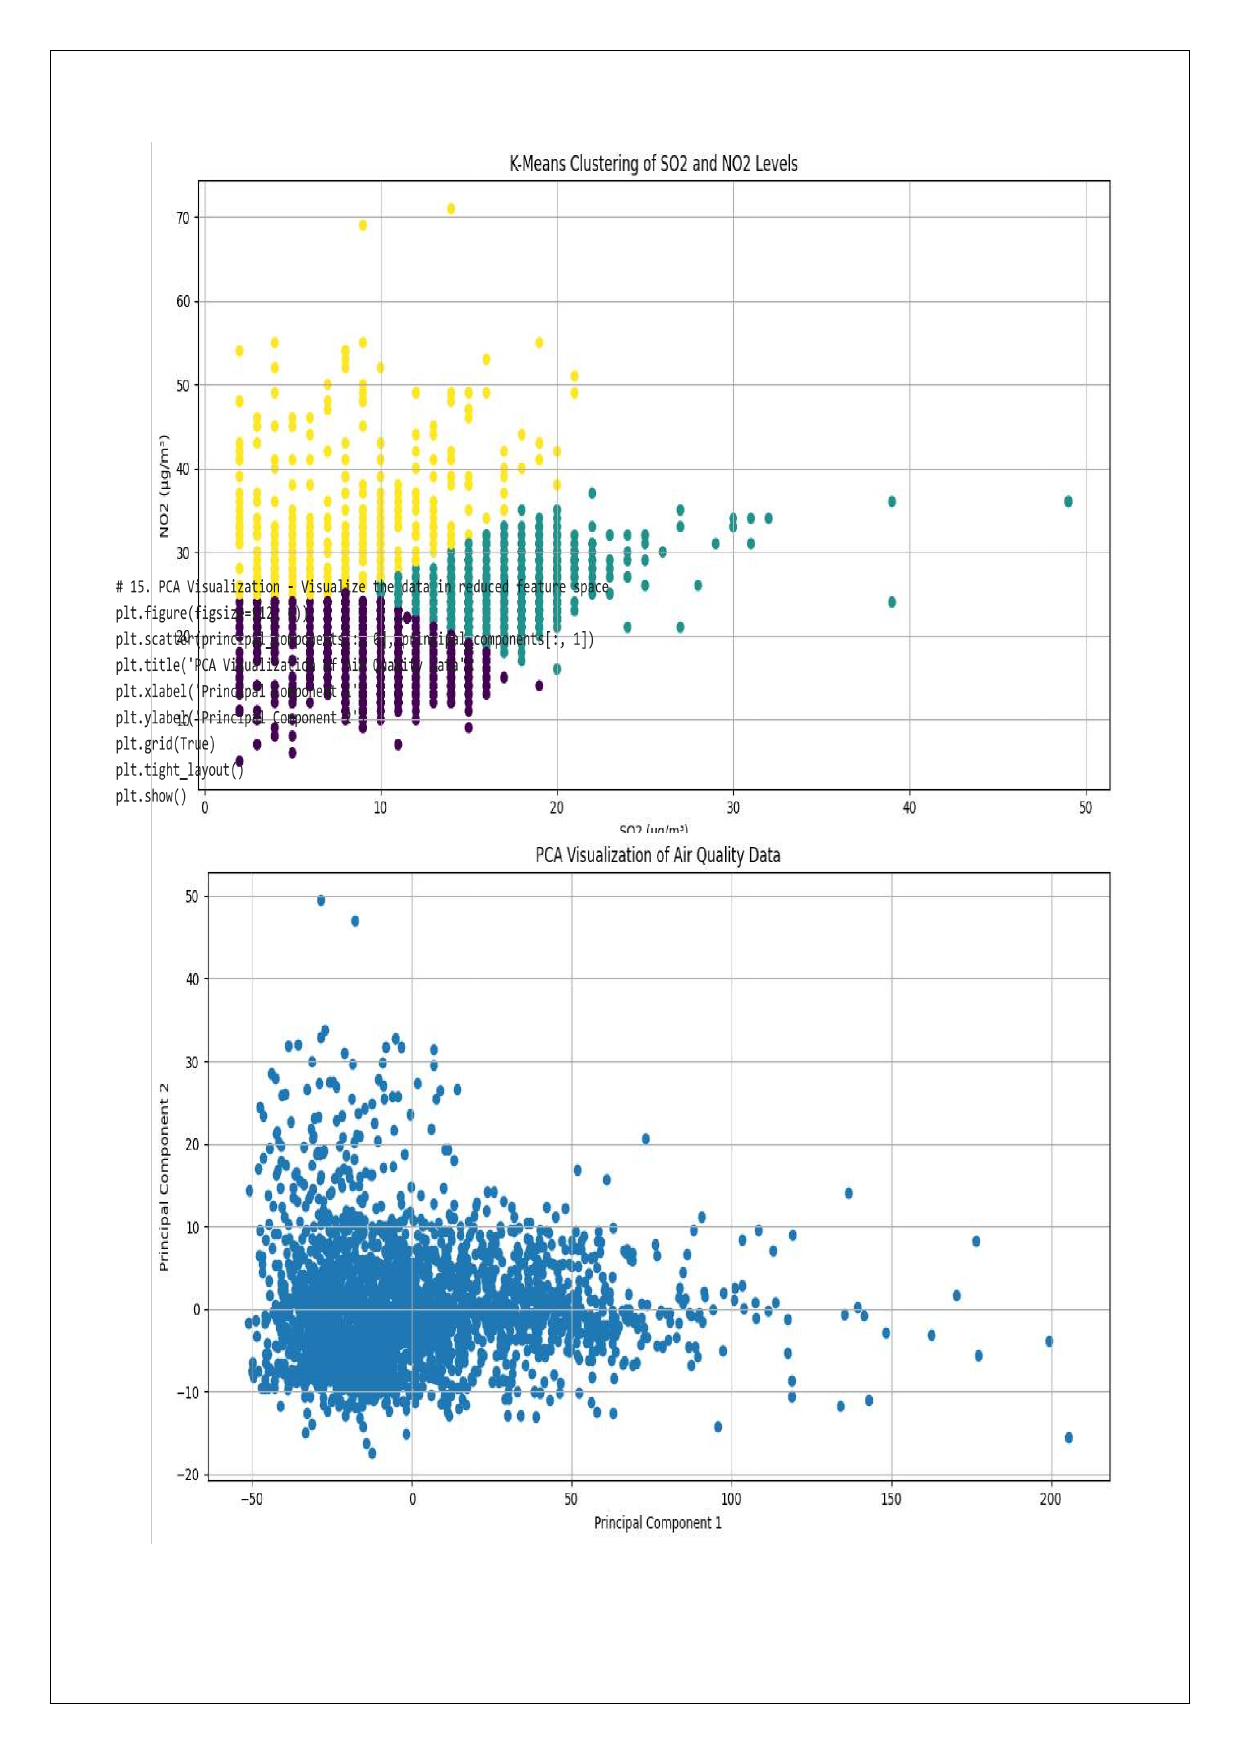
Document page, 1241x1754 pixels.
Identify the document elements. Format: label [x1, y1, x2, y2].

picture [115, 141, 1117, 1544]
